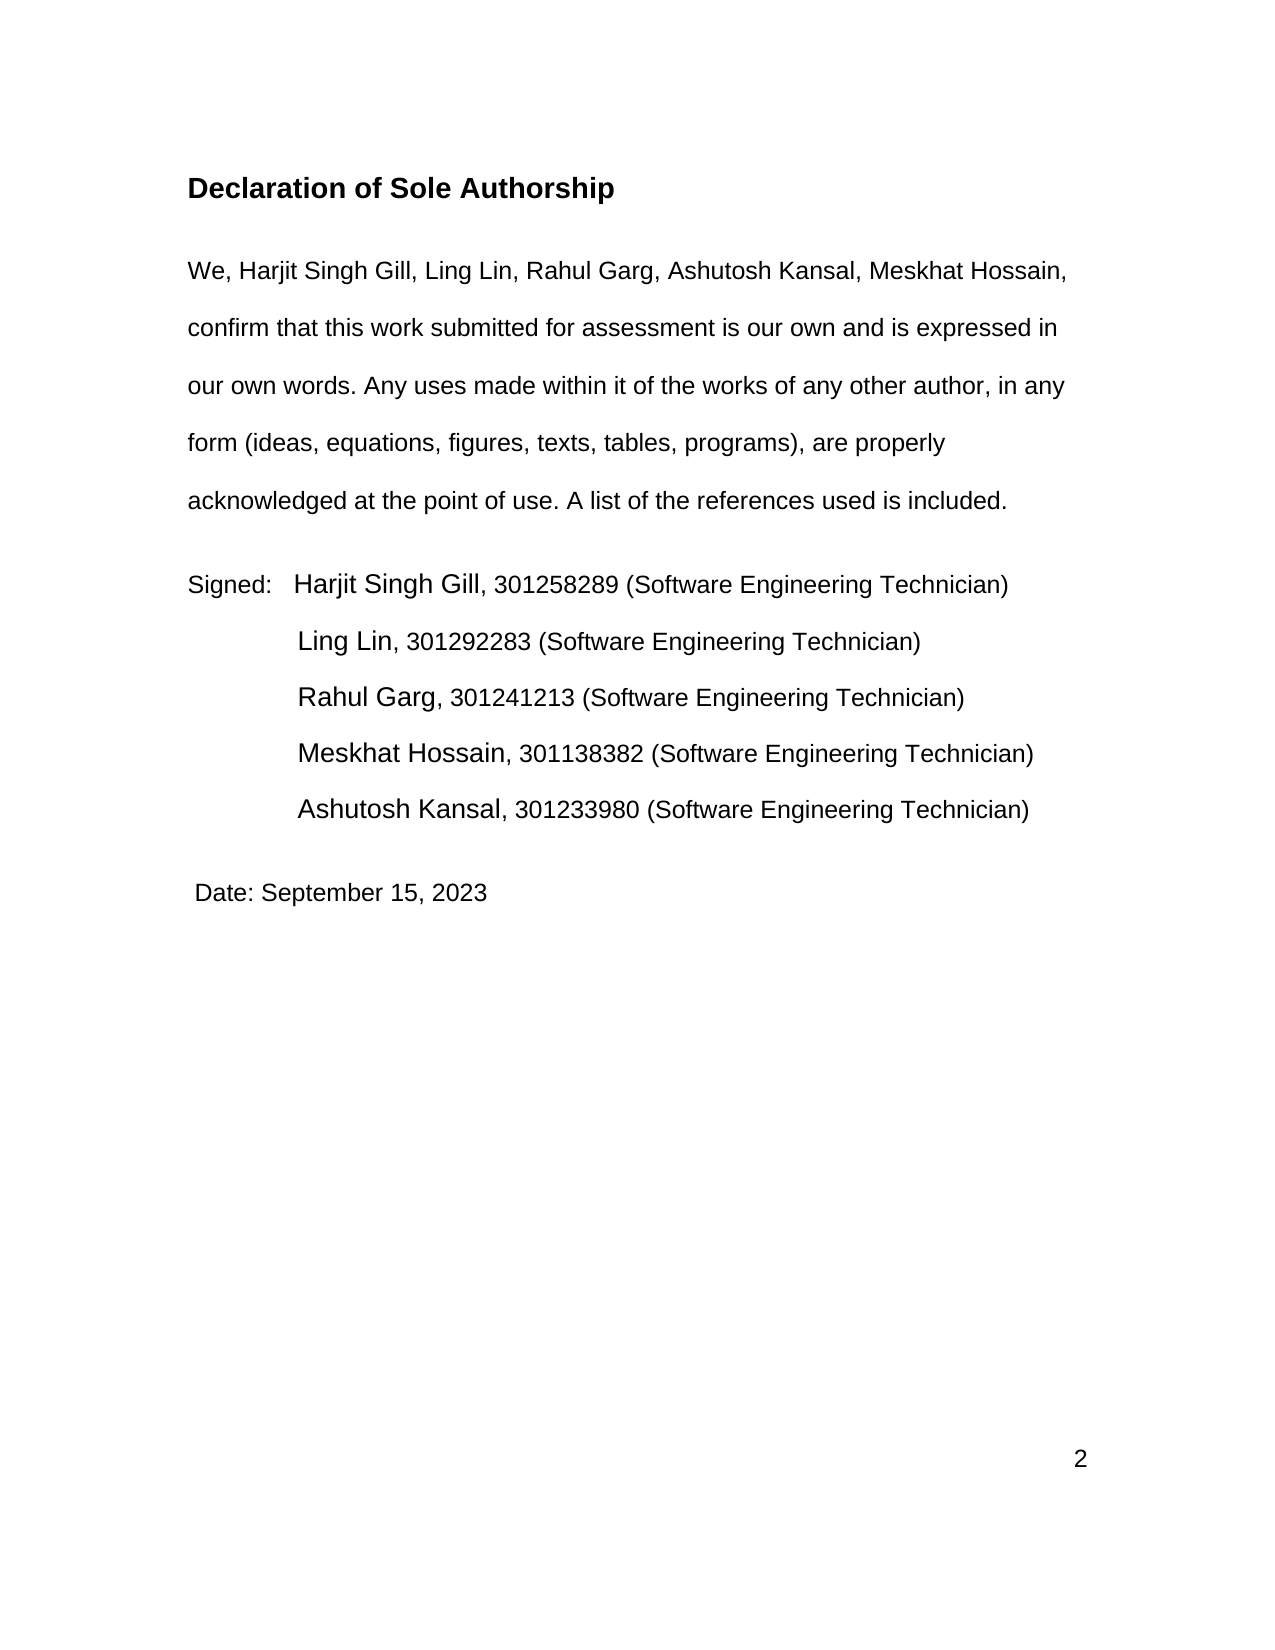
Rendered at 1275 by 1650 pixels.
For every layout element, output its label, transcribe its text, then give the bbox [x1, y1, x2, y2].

subtitle Declaration of Sole Authorship [187, 171, 1087, 204]
text Rahul Garg, 301241213 (Software Engineering Technician) [187, 681, 1087, 712]
text Ashutosh Kansal, 301233980 (Software Engineering Technician) [187, 793, 1087, 824]
text Ling Lin, 301292283 (Software Engineering Technician) [187, 624, 1087, 656]
text Signed: Harjit Singh Gill, 301258289 (Software Engineering Technician) [187, 568, 1087, 599]
text We, Harjit Singh Gill, Ling Lin, Rahul Garg, Ashutosh Kansal, Meskhat Hossain, confirm that this work submitted for assessment is our own and is expressed in our own words. Any uses made within it of the works of any other author, in any form (ideas, equations, figures, texts, tables, programs), are properly acknowledged at the point of use. A list of the references used is included. [187, 256, 1087, 514]
text Meskhat Hossain, 301138382 (Software Engineering Technician) [187, 737, 1087, 768]
text Date: September 15, 2023 [187, 849, 1087, 907]
